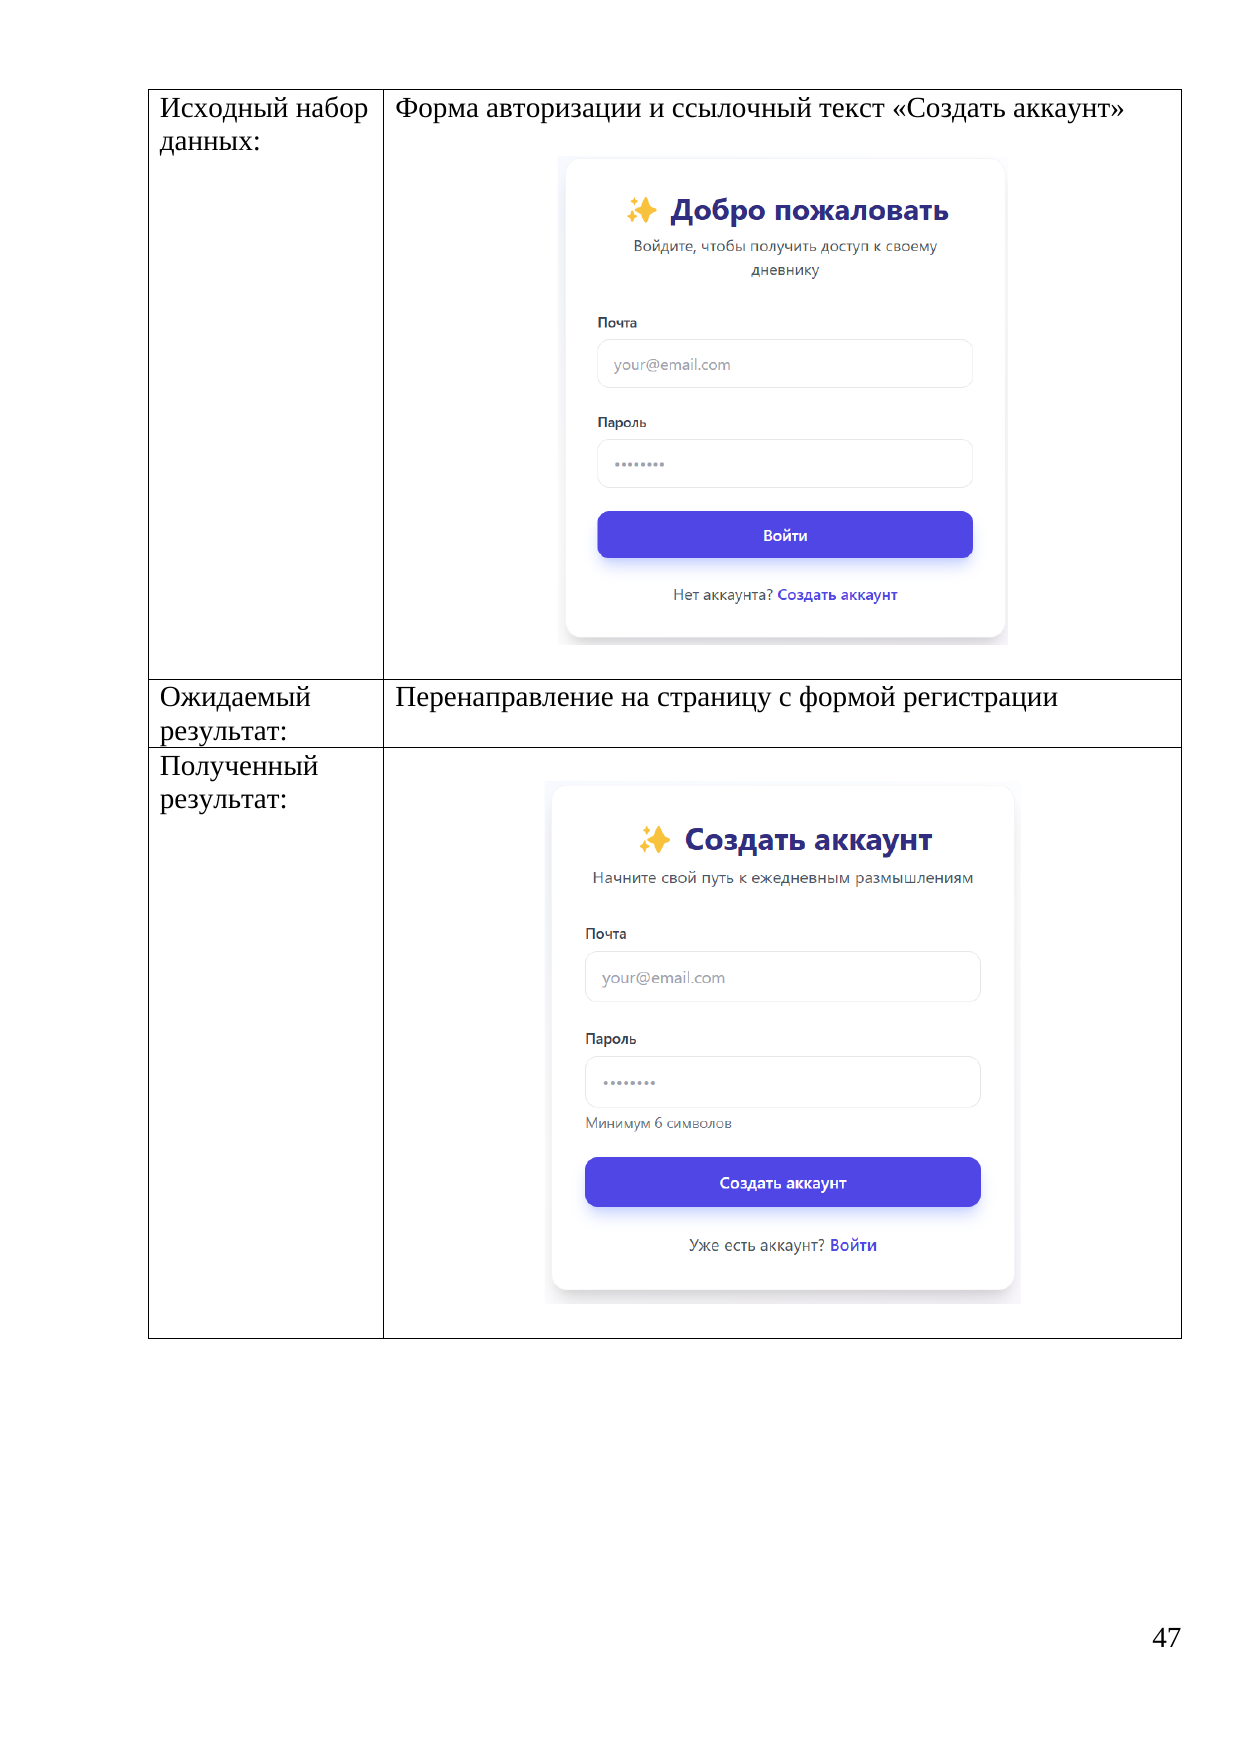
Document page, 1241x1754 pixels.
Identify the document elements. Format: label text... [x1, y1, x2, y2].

table_cell Ожидаемый результат: [149, 680, 383, 747]
table_cell Перенаправление на страницу с формой регистрации [384, 680, 1181, 747]
table_header Исходный набор данных: [149, 90, 383, 678]
table_header Форма авторизации и ссылочный текст «Создать аккаунт» [384, 90, 1181, 678]
table_cell Полученный результат: [149, 748, 383, 1337]
picture [557, 156, 1008, 645]
picture [544, 781, 1021, 1304]
table_cell [384, 748, 1181, 1337]
